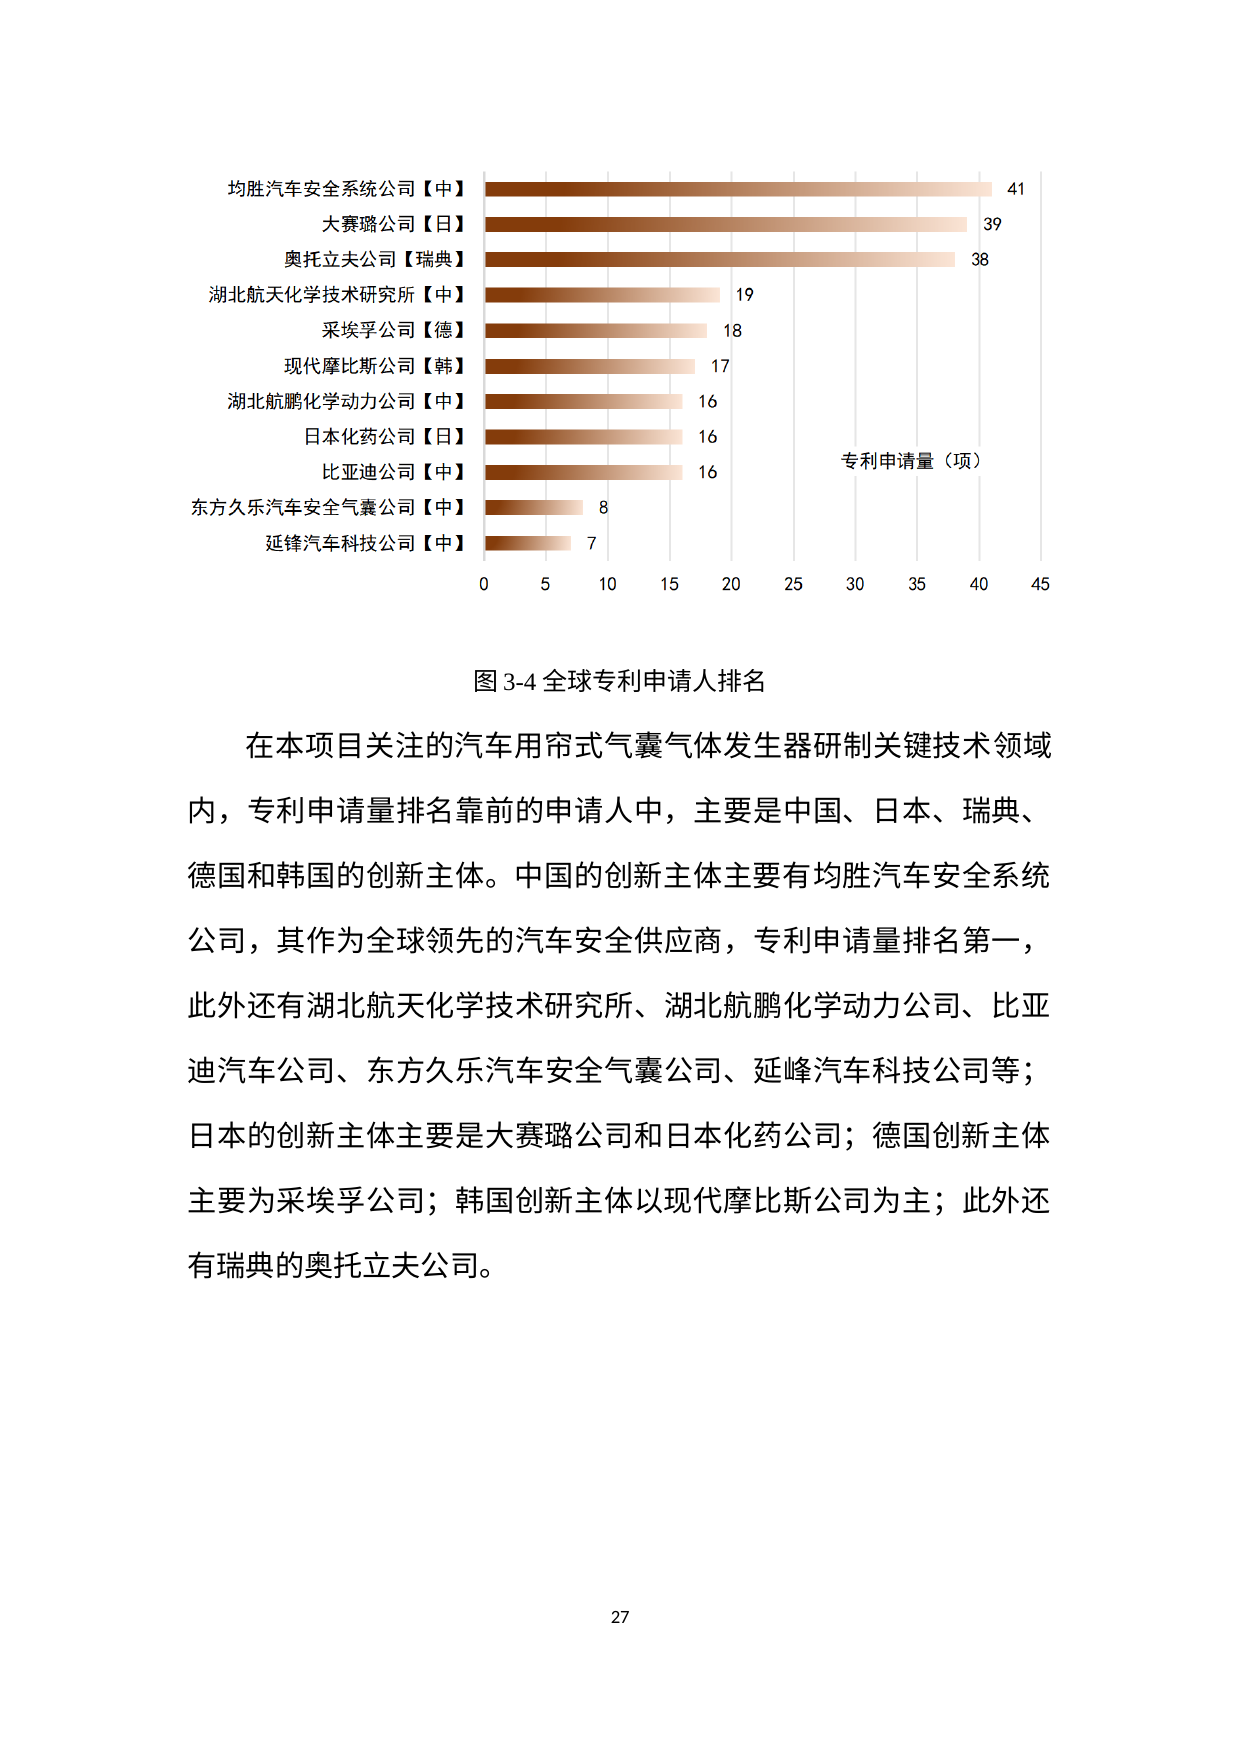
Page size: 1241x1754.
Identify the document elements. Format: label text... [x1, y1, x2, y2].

picture [187, 162, 1053, 603]
subtitle 图3-4 全球专利申请人排名 [187, 647, 1053, 712]
text 在本项目关注的汽车用帘式气囊气体发生器研制关键技术领域内，专利申请量排名靠前的申请人中，主要是中国、日本、瑞典、德国和韩国的创新主体。中国的创新主体主要有均胜汽车安全系统公司，其作为全球领先的汽车安全供应商，专利申请量排名第一，此外还有湖北航天化学技术研究所、湖北航鹏化学动力公司、比亚迪汽车公司、东方久乐汽车安全气囊公司、延峰汽车科技公司等；日本的创新主体主要是大赛璐公司和日本化药公司；德国创新主体主要为采埃孚公司；韩国创新主体以现代摩比斯公司为主；此外还有瑞典的奥托立夫公司。 [187, 712, 1053, 1297]
